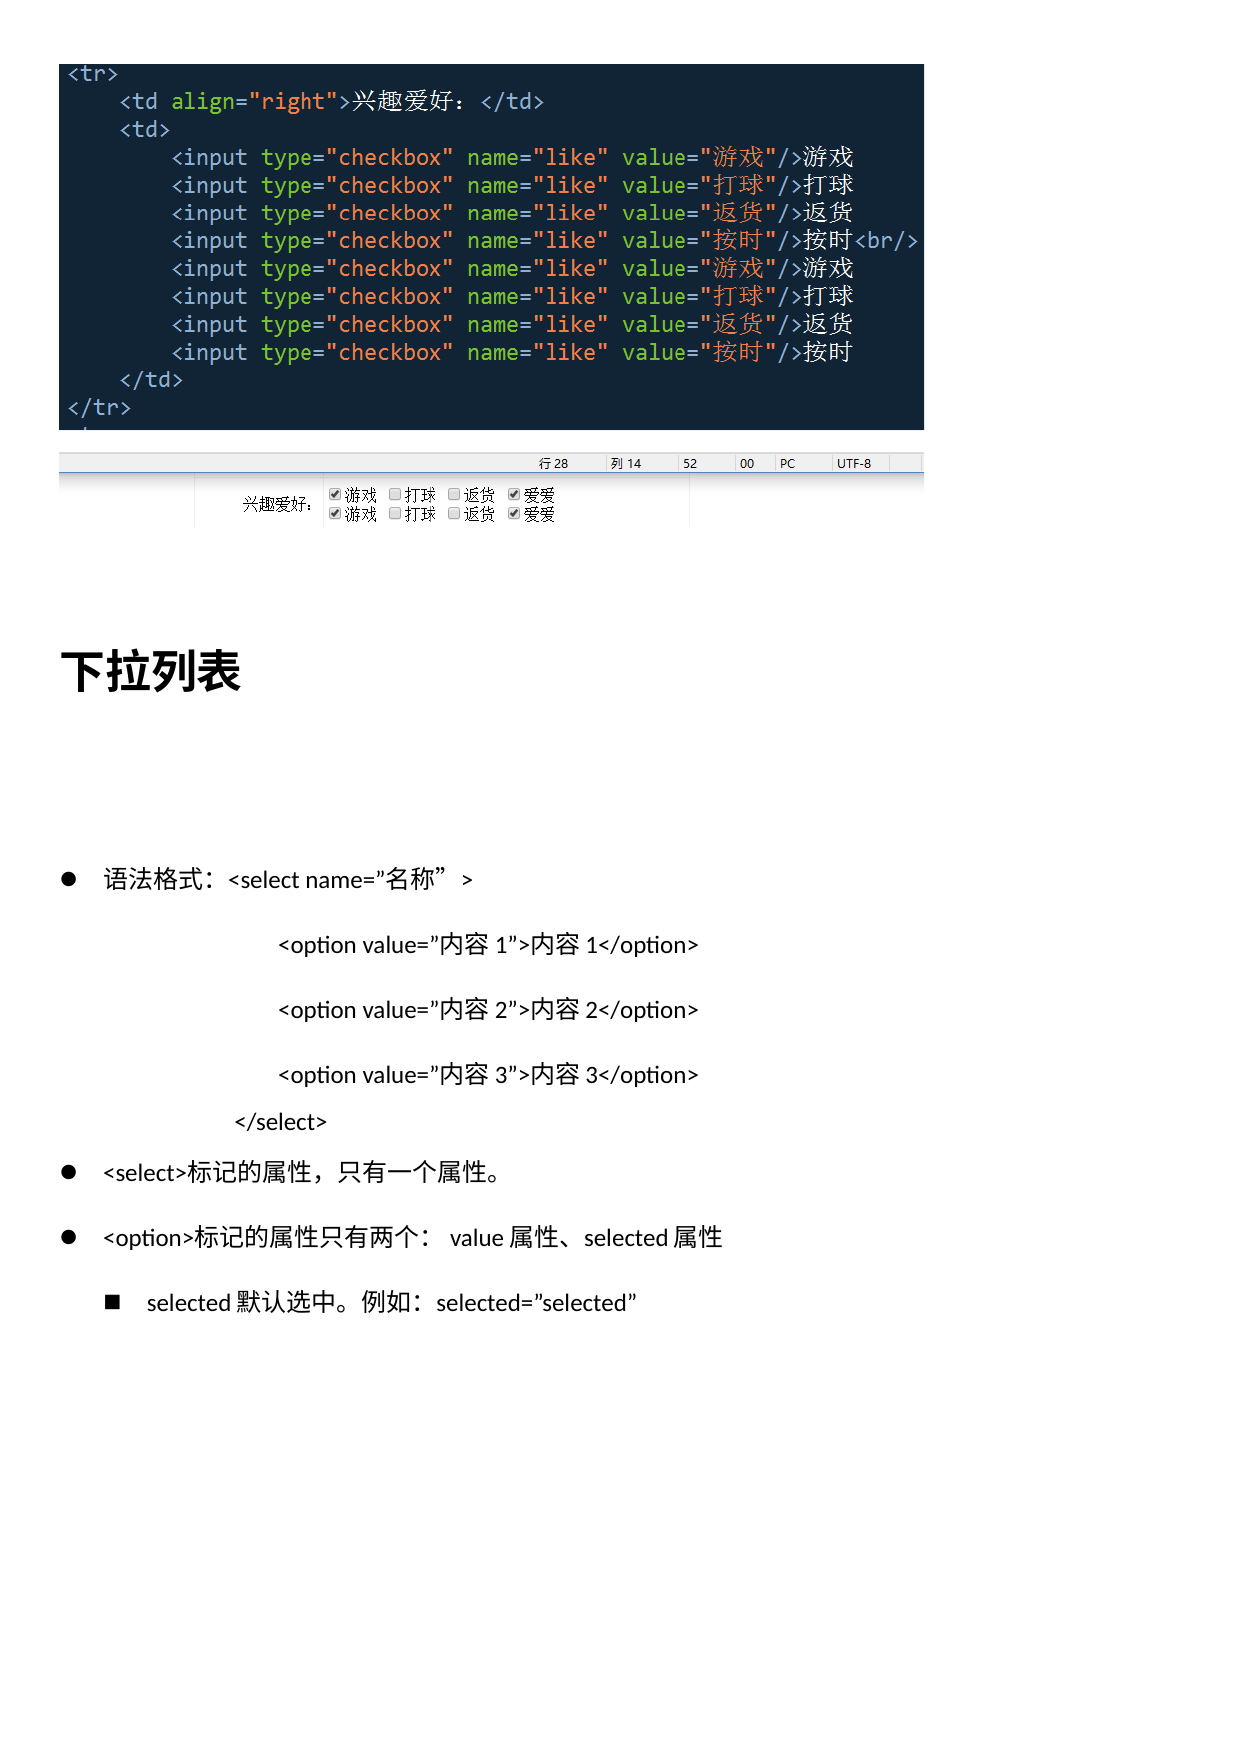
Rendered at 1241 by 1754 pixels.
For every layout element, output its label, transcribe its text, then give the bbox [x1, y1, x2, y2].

text </select> [190, 1105, 1181, 1138]
list <option>标记的属性只有两个： value属性、selected属性 [59, 1203, 1181, 1268]
text <option value=”内容2”>内容2</option> [234, 975, 1181, 1040]
list 语法格式：<select name=”名称”> [59, 845, 1181, 910]
subtitle 下拉列表 [59, 620, 1181, 717]
picture [59, 64, 925, 527]
list selected默认选中。例如：selected=”selected” [103, 1268, 1181, 1333]
text <option value=”内容1”>内容1</option> [234, 910, 1181, 975]
text <option value=”内容3”>内容3</option> [234, 1040, 1181, 1105]
list <select>标记的属性，只有一个属性。 [59, 1138, 1181, 1203]
